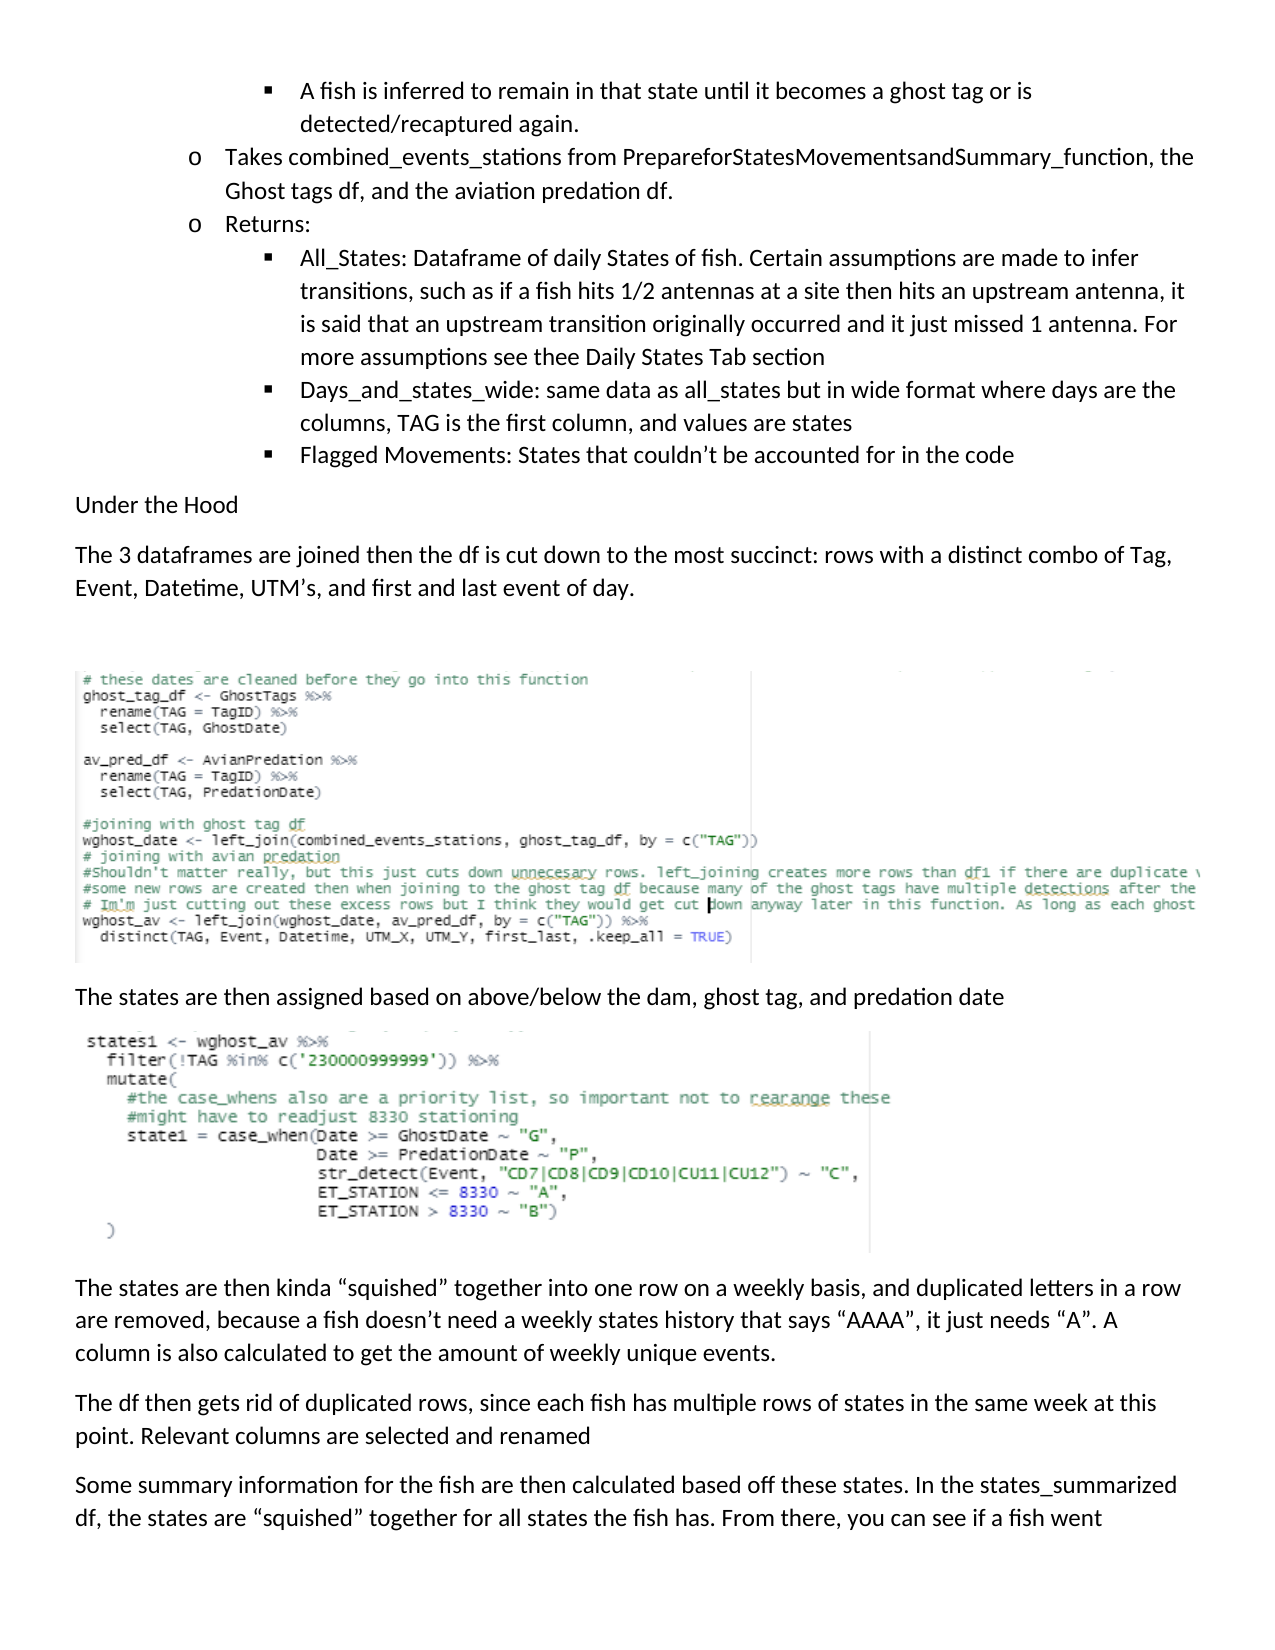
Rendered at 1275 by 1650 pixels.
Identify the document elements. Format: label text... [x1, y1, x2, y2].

text The 3 dataframes are joined then the df is cut down to the most succinct: rows with a distinct combo of Tag, Event, Datetime, UTM’s, and first and last event of day. [75, 539, 1200, 602]
picture [75, 671, 1200, 963]
list Days_and_states_wide: same data as all_states but in wide format where days are the columns, TAG is the first column, and values are states [262, 374, 1200, 437]
text The df then gets rid of duplicated rows, since each fish has multiple rows of states in the same week at this point. Relevant columns are selected and renamed [75, 1387, 1200, 1451]
text Under the Hood [75, 489, 1200, 520]
list Returns: [187, 208, 1200, 240]
list Flagged Movements: States that couldn’t be accounted for in the code [262, 440, 1200, 470]
list Takes combined_events_stations from PrepareforStatesMovementsandSummary_function, the Ghost tags df, and the aviation predation df. [187, 141, 1200, 206]
list A fish is inferred to remain in that state until it becomes a ghost tag or is detected/recaptured again. [262, 75, 1200, 138]
text The states are then kinda “squished” together into one row on a weekly basis, and duplicated letters in a row are removed, because a fish doesn’t need a weekly states history that says “AAAA”, it just needs “A”. A column is also calculated to get the amount of weekly unique events. [75, 1272, 1200, 1368]
picture [75, 1031, 924, 1253]
list All_States: Dataframe of daily States of fish. Certain assumptions are made to infer transitions, such as if a fish hits 1/2 antennas at a site then hits an upstream antenna, it is said that an upstream transition originally occurred and it just missed 1 antenna. For more assumptions see thee Daily States Tab section [262, 242, 1200, 371]
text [75, 1469, 1200, 1533]
text The states are then assigned based on above/below the dam, ghost tag, and predation date [75, 981, 1200, 1012]
